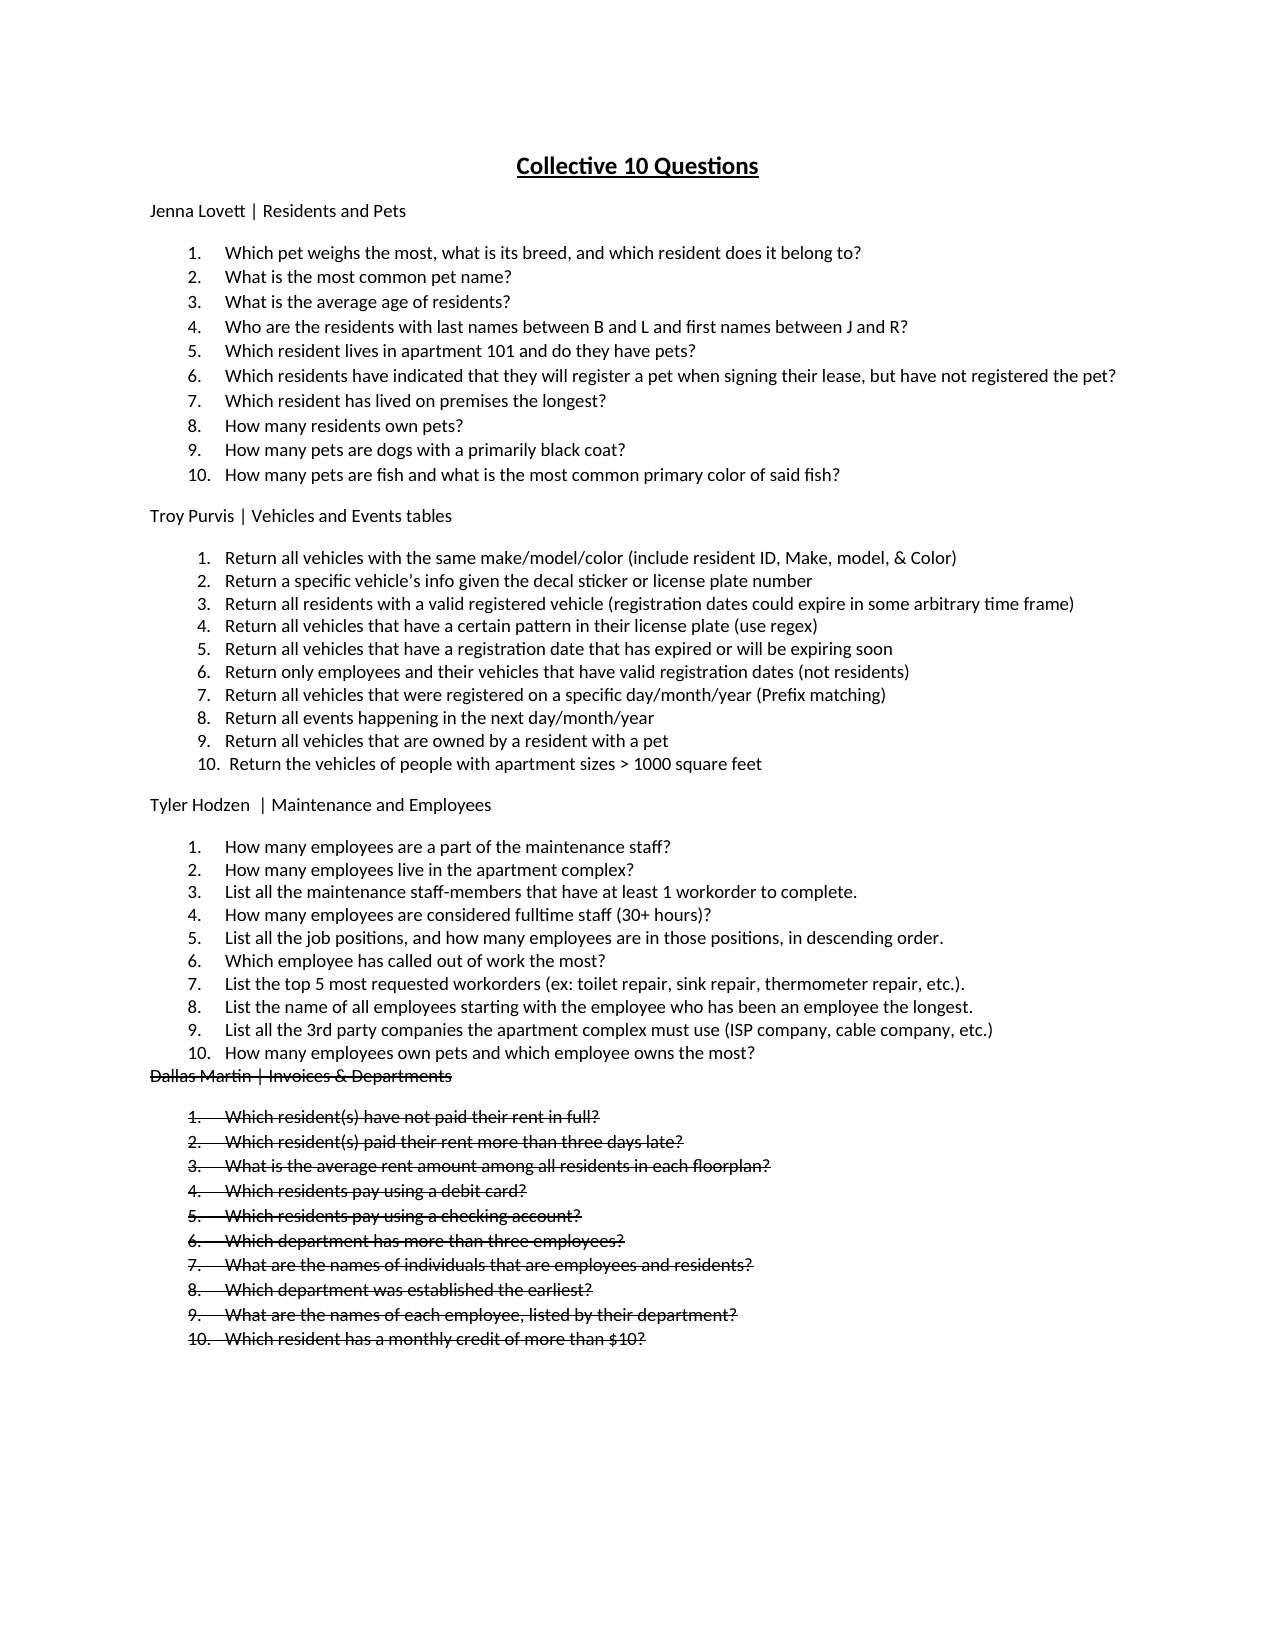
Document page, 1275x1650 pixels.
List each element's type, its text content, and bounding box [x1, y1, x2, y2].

list Which resident lives in apartment 101 and do they have pets? [187, 340, 1125, 363]
list Which department has more than three employees? [187, 1229, 1125, 1252]
text 8. Return all events happening in the next day/month/year [197, 706, 1125, 729]
text 9. List all the 3rd party companies the apartment complex must use (ISP company, cable company, etc.) [187, 1018, 1125, 1041]
text Collective 10 Questions [150, 150, 1125, 181]
text 7. Return all vehicles that were registered on a specific day/month/year (Prefix matching) [197, 683, 1125, 706]
text Dallas Martin | Invoices & Departments [150, 1064, 1125, 1087]
list How many pets are fish and what is the most common primary color of said fish? [187, 463, 1125, 486]
text 1. Return all vehicles with the same make/model/color (include resident ID, Make, model, & Color) [197, 546, 1125, 569]
text 2. How many employees live in the apartment complex? [187, 858, 1125, 881]
list Which residents pay using a checking account? [187, 1204, 1125, 1227]
list Who are the residents with last names between B and L and first names between J and R? [187, 315, 1125, 338]
text Tyler Hodzen | Maintenance and Employees [150, 793, 1125, 816]
text 5. Return all vehicles that have a registration date that has expired or will be expiring soon [197, 637, 1125, 660]
text 3. Return all residents with a valid registered vehicle (registration dates could expire in some arbitrary time frame) [197, 592, 1125, 614]
list What is the average rent amount among all residents in each floorplan? [187, 1155, 1125, 1178]
text 6. Which employee has called out of work the most? [187, 949, 1125, 972]
list What are the names of individuals that are employees and residents? [187, 1253, 1125, 1276]
list Which department was established the earliest? [187, 1278, 1125, 1301]
list Which resident has lived on premises the longest? [187, 389, 1125, 412]
list Which residents pay using a debit card? [187, 1179, 1125, 1202]
list What is the average age of residents? [187, 290, 1125, 313]
list Which pet weighs the most, what is its breed, and which resident does it belong to? [187, 241, 1125, 264]
text 6. Return only employees and their vehicles that have valid registration dates (not residents) [197, 660, 1125, 683]
list Which resident(s) paid their rent more than three days late? [187, 1130, 1125, 1153]
text 5. List all the job positions, and how many employees are in those positions, in descending order. [187, 926, 1125, 949]
text 8. List the name of all employees starting with the employee who has been an employee the longest. [187, 995, 1125, 1018]
text 4. How many employees are considered fulltime staff (30+ hours)? [187, 903, 1125, 926]
text 4. Return all vehicles that have a certain pattern in their license plate (use regex) [197, 614, 1125, 637]
list Which resident has a monthly credit of more than $10? [187, 1327, 1125, 1350]
list How many residents own pets? [187, 414, 1125, 437]
list What is the most common pet name? [187, 266, 1125, 288]
list Which resident(s) have not paid their rent in full? [187, 1105, 1125, 1128]
text Troy Purvis | Vehicles and Events tables [150, 504, 1125, 527]
text Jenna Lovett | Residents and Pets [150, 199, 1125, 222]
list What are the names of each employee, listed by their department? [187, 1303, 1125, 1326]
list Which residents have indicated that they will register a pet when signing their lease, but have not registered the pet? [187, 364, 1125, 387]
text 10. Return the vehicles of people with apartment sizes > 1000 square feet [197, 752, 1125, 775]
text 2. Return a specific vehicle’s info given the decal sticker or license plate number [197, 569, 1125, 592]
text 7. List the top 5 most requested workorders (ex: toilet repair, sink repair, thermometer repair, etc.). [187, 972, 1125, 995]
text 3. List all the maintenance staff-members that have at least 1 workorder to complete. [187, 881, 1125, 903]
text 1. How many employees are a part of the maintenance staff? [187, 835, 1125, 858]
text 9. Return all vehicles that are owned by a resident with a pet [197, 729, 1125, 752]
list How many pets are dogs with a primarily black coat? [187, 438, 1125, 461]
text 10. How many employees own pets and which employee owns the most? [187, 1041, 1125, 1064]
